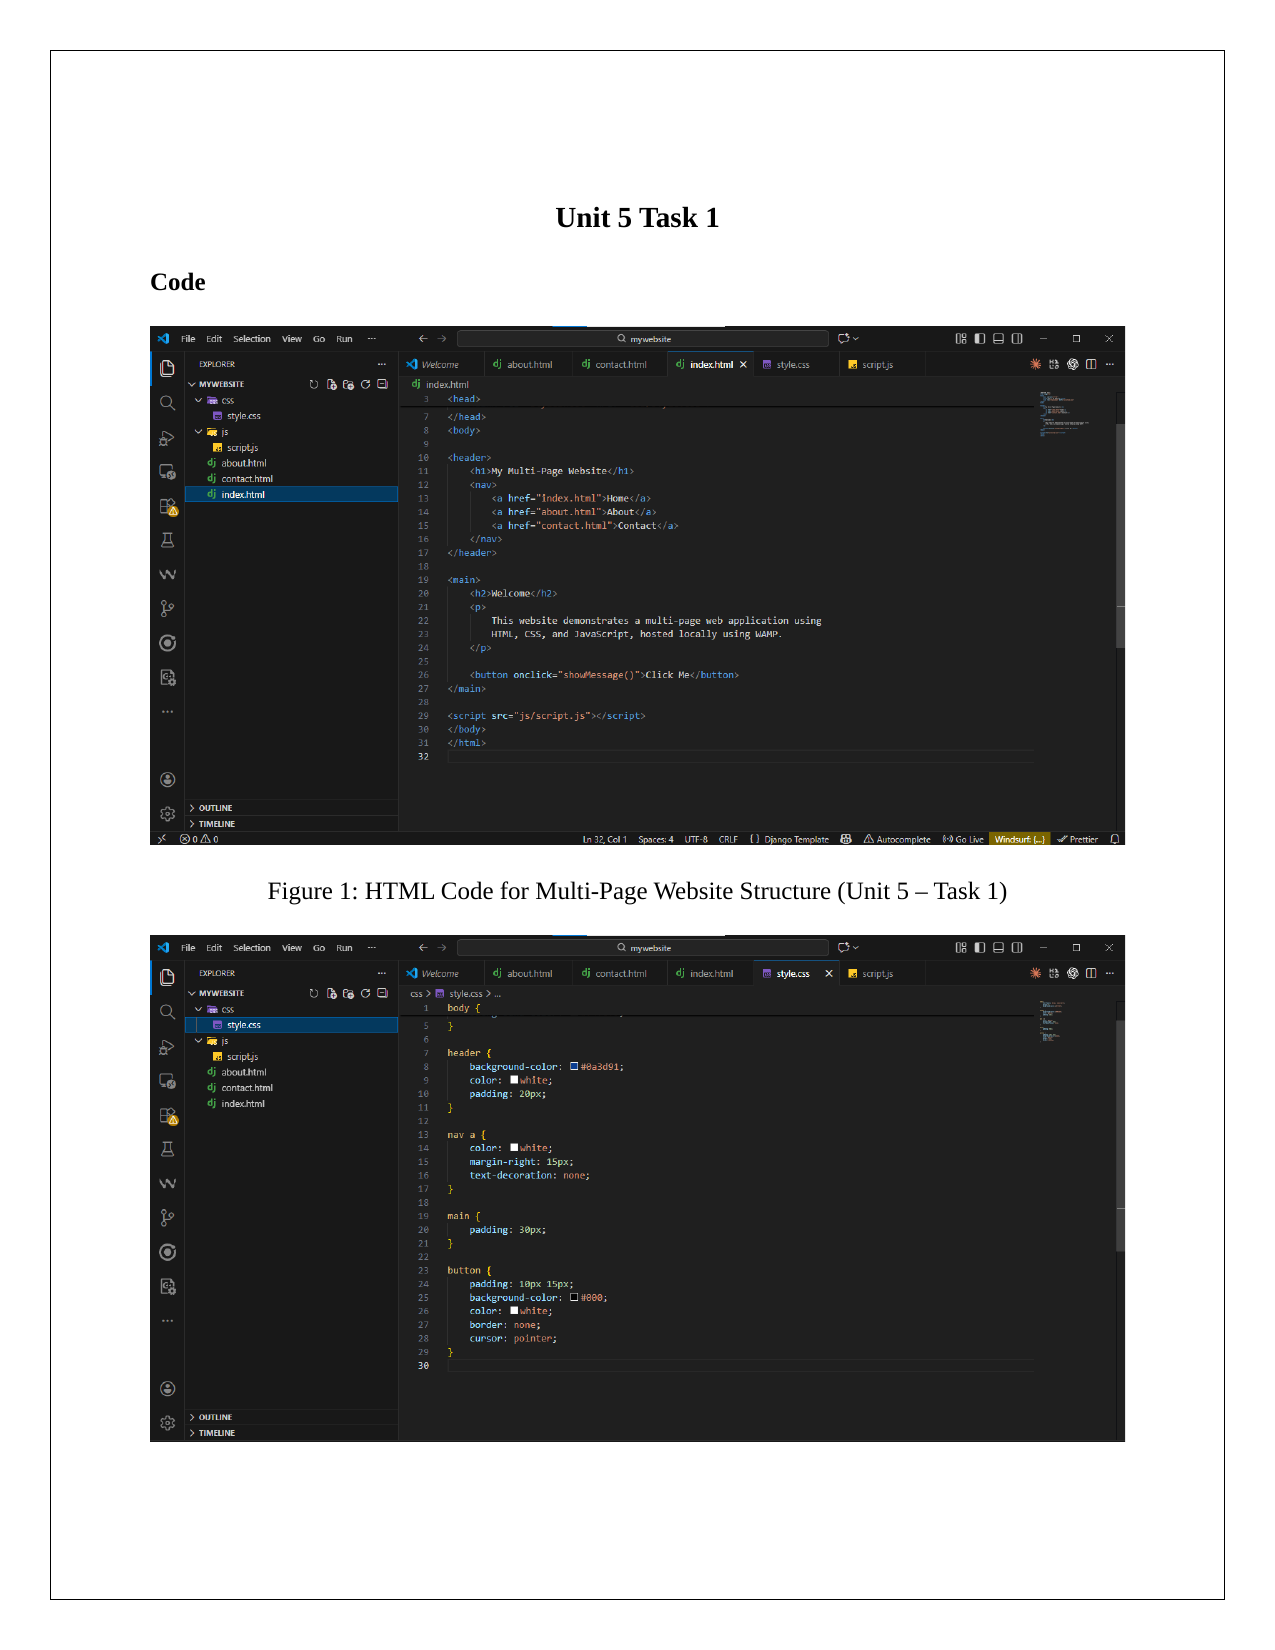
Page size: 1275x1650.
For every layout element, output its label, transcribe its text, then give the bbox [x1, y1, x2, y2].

text Code [150, 267, 1125, 295]
subtitle Unit 5 Task 1 [150, 200, 1125, 233]
picture [150, 326, 1125, 845]
text Figure 1: HTML Code for Multi-Page Website Structure (Unit 5 – Task 1) [150, 876, 1125, 904]
picture [150, 935, 1125, 1442]
